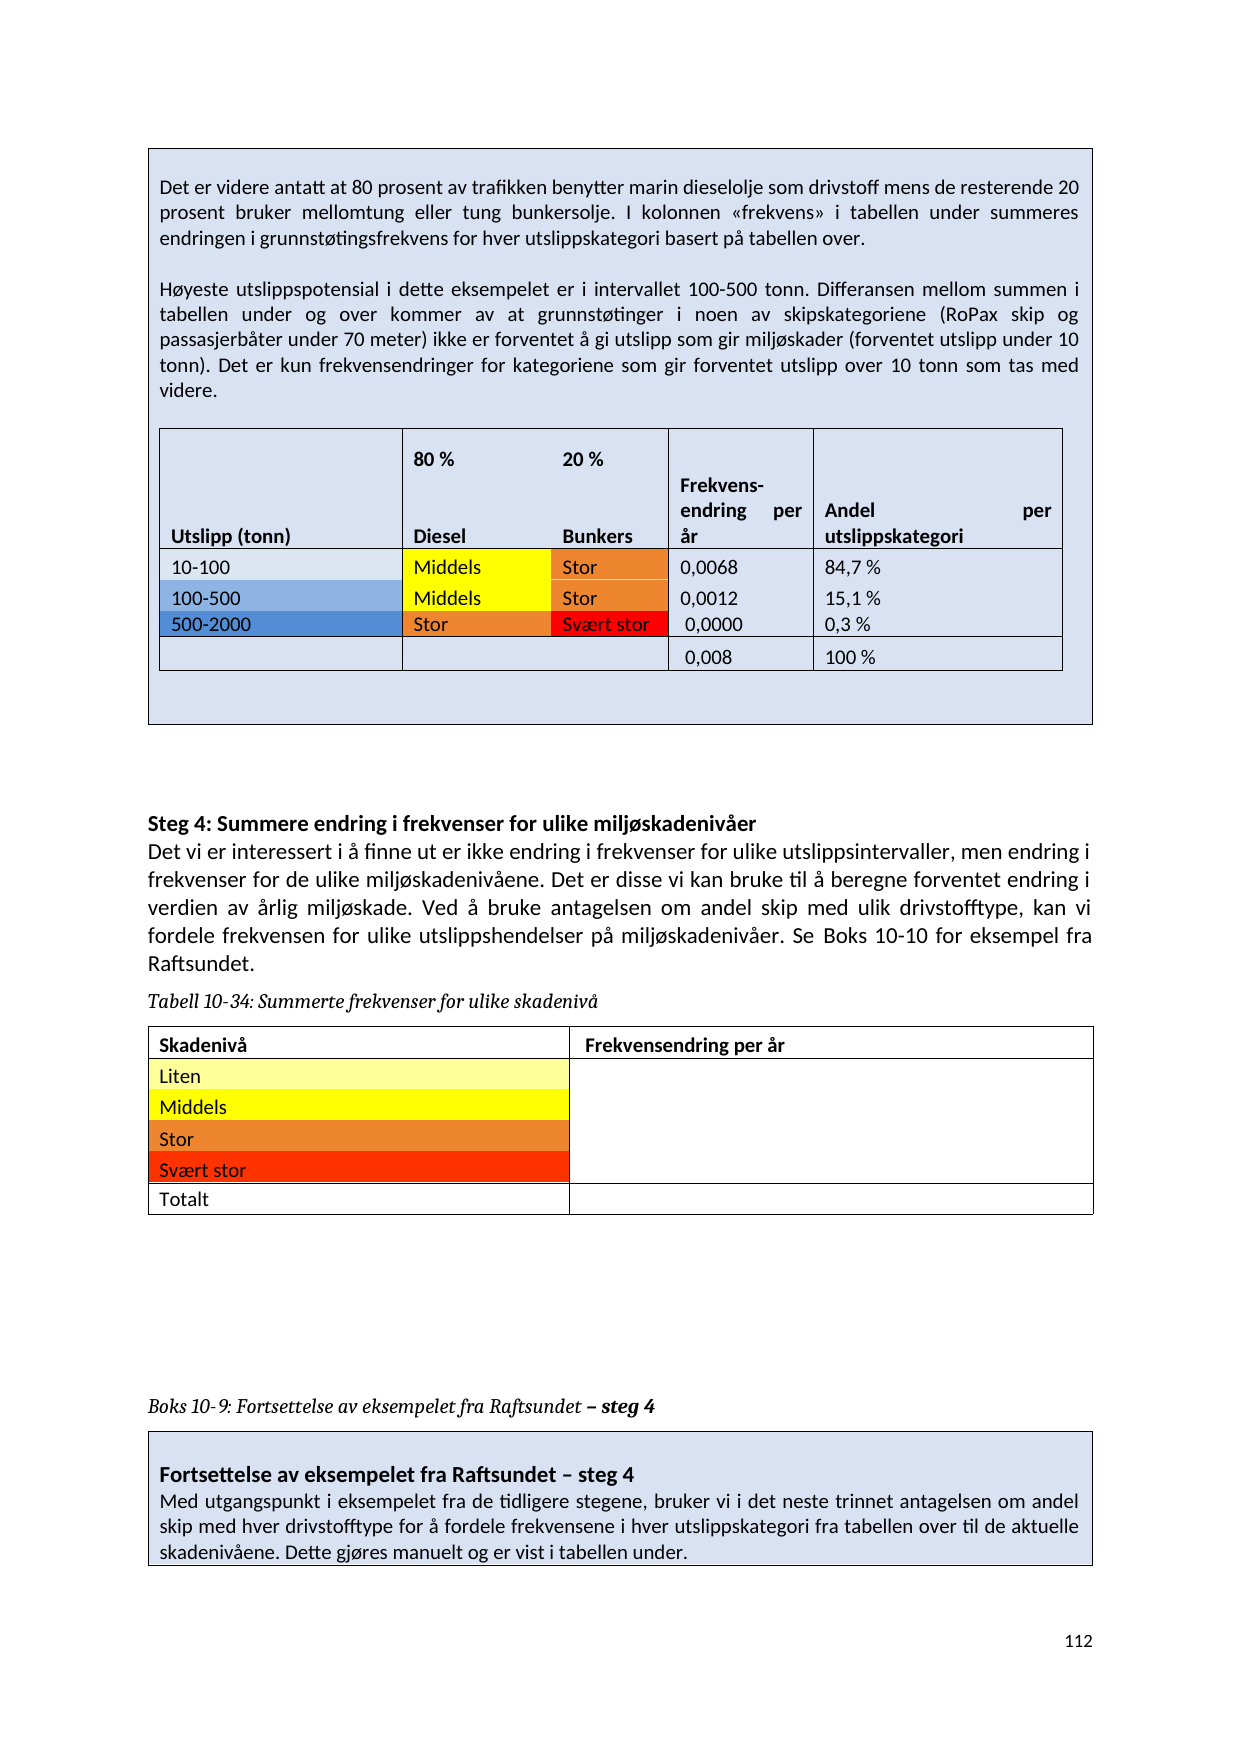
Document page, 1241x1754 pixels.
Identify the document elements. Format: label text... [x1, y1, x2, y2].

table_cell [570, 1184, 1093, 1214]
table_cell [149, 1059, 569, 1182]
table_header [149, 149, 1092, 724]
text Steg 4: Summere endring i frekvenser for ulike miljøskadenivåer [148, 809, 1093, 837]
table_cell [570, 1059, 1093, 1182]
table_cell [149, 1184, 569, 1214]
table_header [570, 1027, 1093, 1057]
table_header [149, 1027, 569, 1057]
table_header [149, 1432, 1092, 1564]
